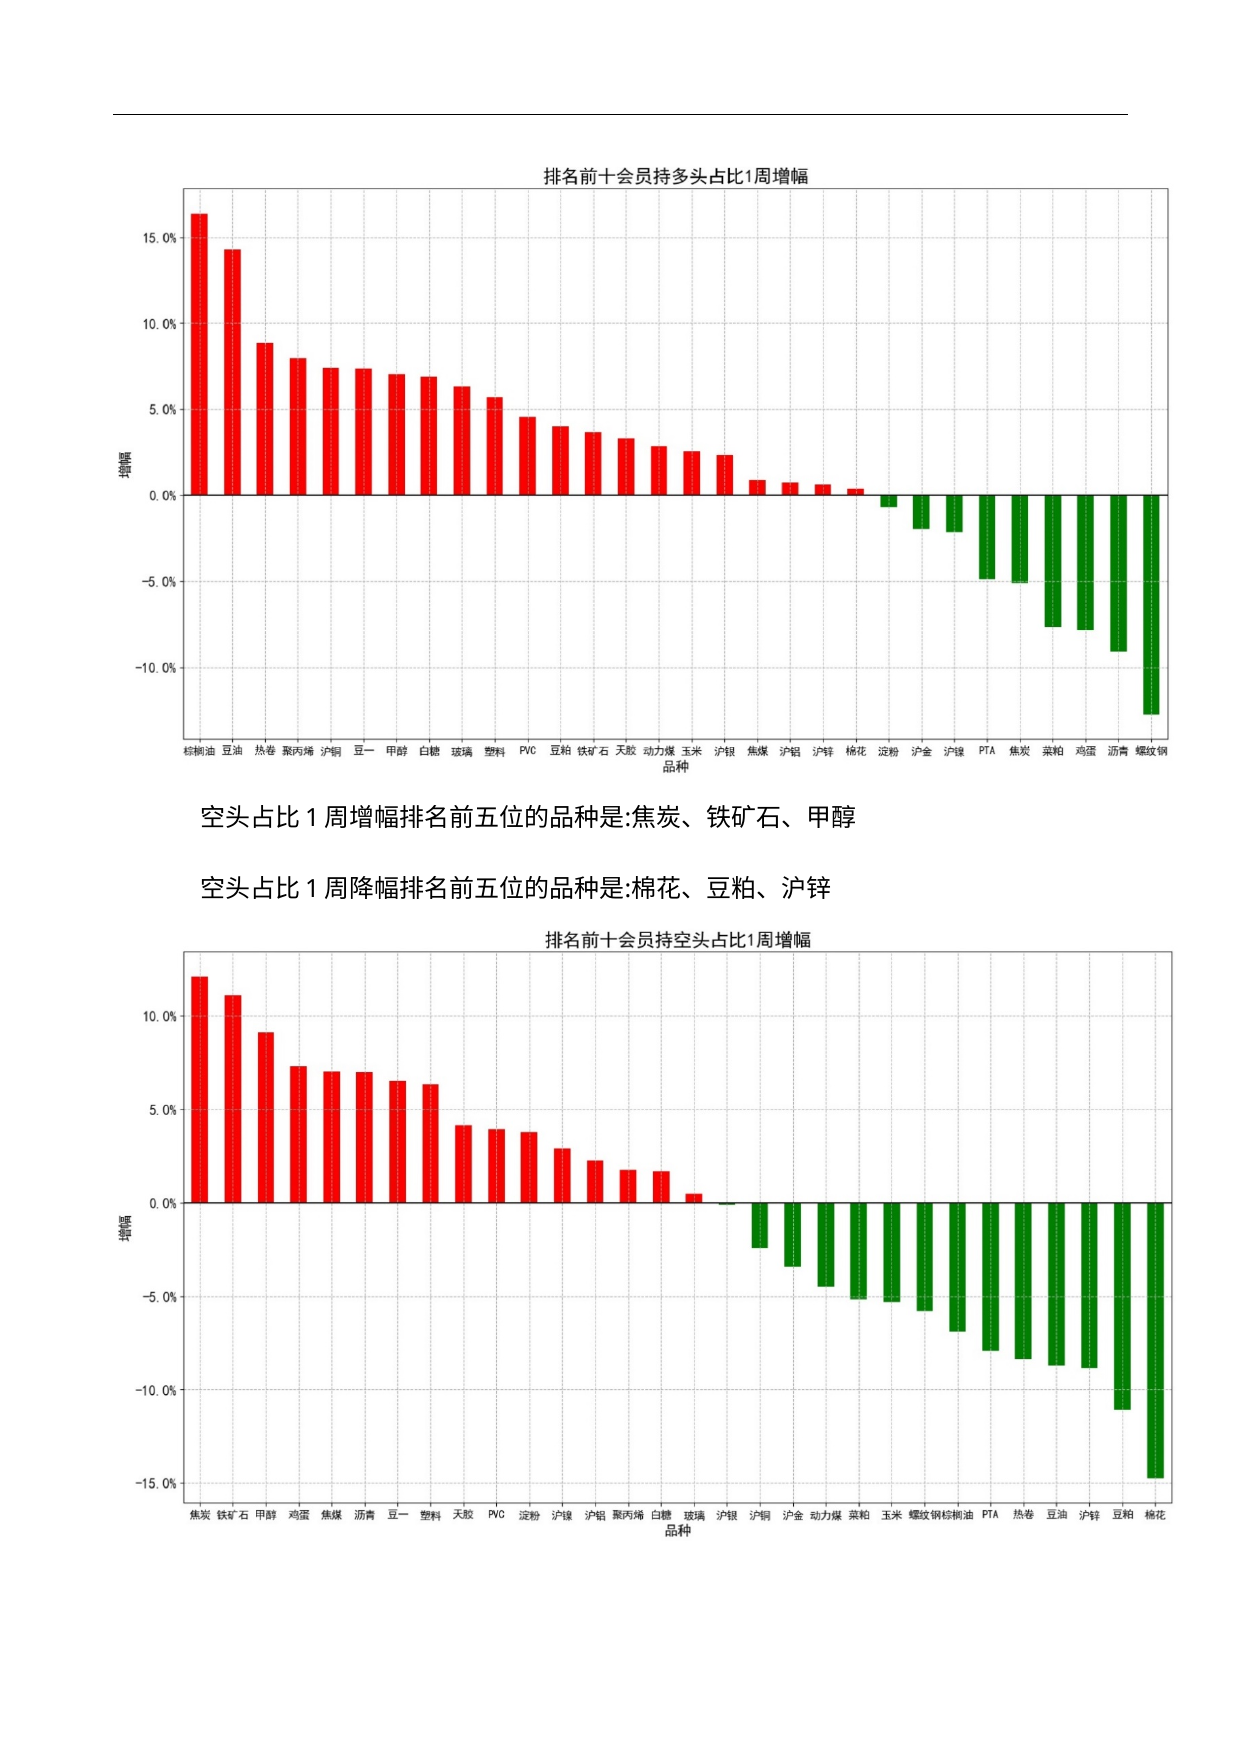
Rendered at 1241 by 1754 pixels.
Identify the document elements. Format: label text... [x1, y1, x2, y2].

text 空头占比1周增幅排名前五位的品种是:焦炭、铁矿石、甲醇 [156, 783, 1128, 848]
picture [112, 924, 1180, 1543]
picture [112, 162, 1176, 779]
text 空头占比1周降幅排名前五位的品种是:棉花、豆粕、沪锌 [156, 854, 1128, 919]
